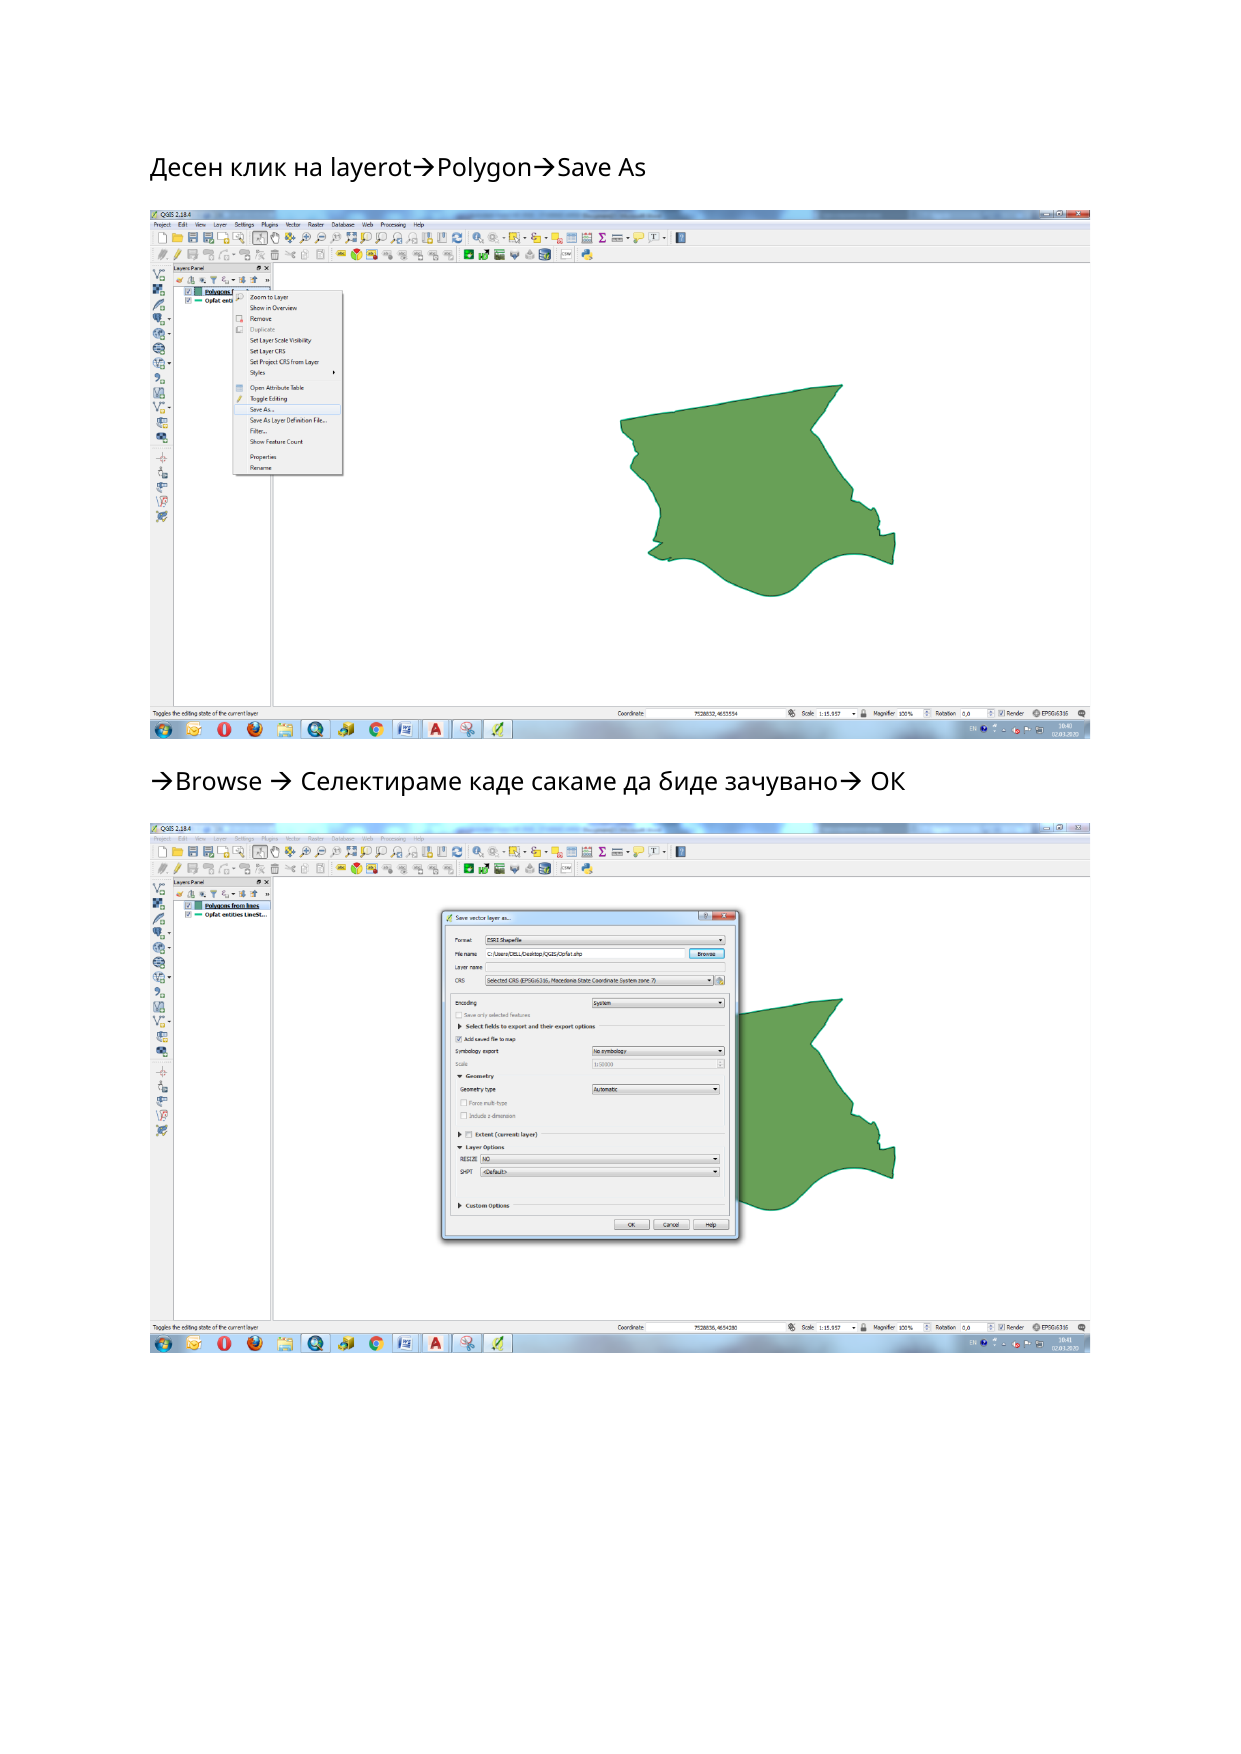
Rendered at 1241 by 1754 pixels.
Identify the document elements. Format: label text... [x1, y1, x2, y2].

text Browse Селектираме каде сакаме да биде зачувано ОК [150, 764, 1090, 798]
text Десен клик на layerotPolygonSave As [150, 150, 1090, 184]
picture [150, 210, 1091, 739]
picture [150, 823, 1091, 1353]
